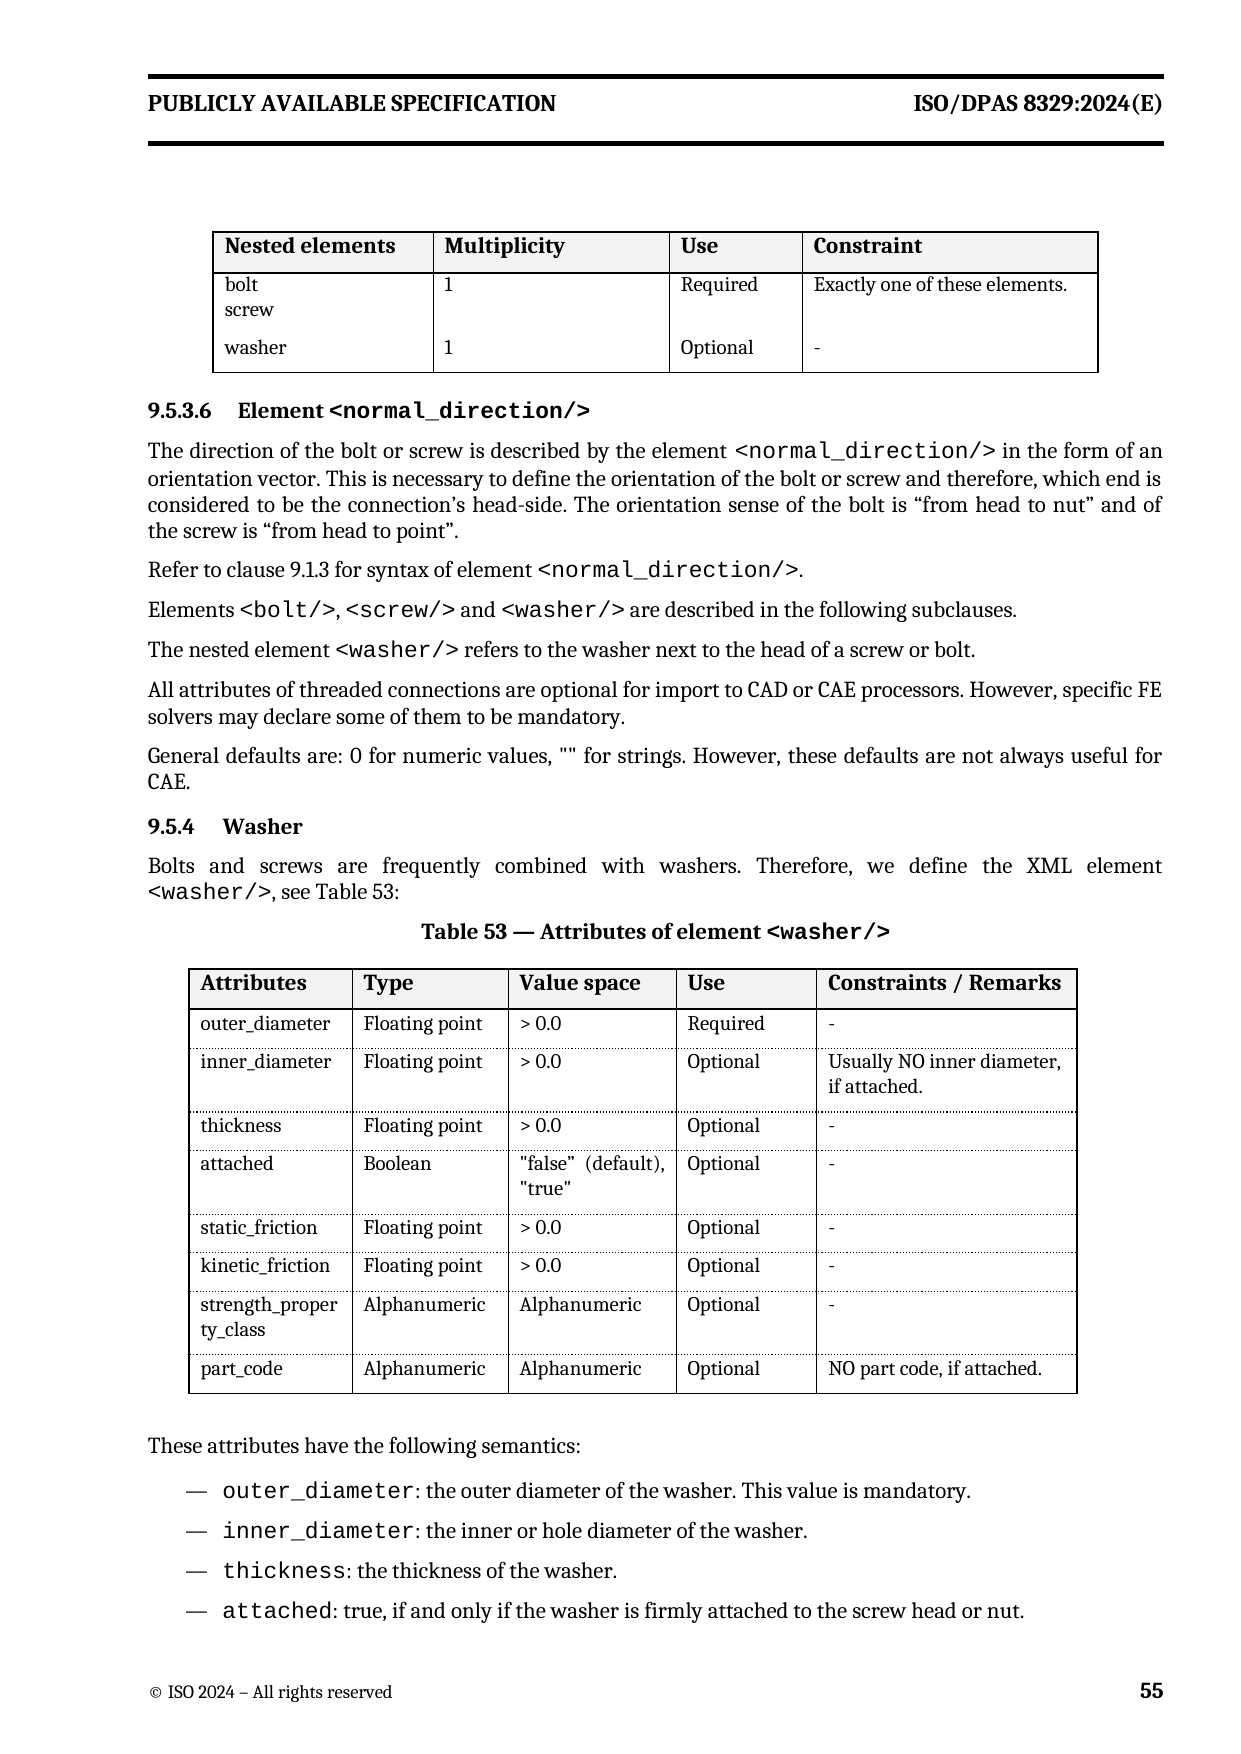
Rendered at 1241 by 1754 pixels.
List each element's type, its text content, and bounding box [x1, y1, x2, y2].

text Table 53 — Attributes of element <washer/> [148, 919, 1163, 947]
list attached: true, if and only if the washer is firmly attached to the screw head or nut. [185, 1598, 1163, 1625]
subtitle Element <normal_direction/> [148, 398, 1163, 426]
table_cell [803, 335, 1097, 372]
text The nested element <washer/> refers to the washer next to the head of a screw or bolt. [148, 637, 1163, 665]
subtitle Washer [148, 814, 1163, 840]
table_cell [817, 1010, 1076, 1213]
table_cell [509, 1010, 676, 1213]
list outer_diameter: the outer diameter of the washer. This value is mandatory. [185, 1478, 1163, 1505]
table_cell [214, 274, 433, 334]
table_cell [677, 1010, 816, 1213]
text Bolts and screws are frequently combined with washers. Therefore, we define the XML element <washer/>, see Table 53: [148, 853, 1163, 907]
list inner_diameter: the inner or hole diameter of the washer. [185, 1518, 1163, 1545]
text The direction of the bolt or screw is described by the element <normal_direction/> in the form of an orientation vector. This is necessary to define the orientation of the bolt or screw and therefore, which end is considered to be the connection’s head-side. The orientation sense of the bolt is “from head to nut” and of the screw is “from head to point”. [148, 438, 1163, 545]
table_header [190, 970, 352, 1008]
text These attributes have the following semantics: [148, 1433, 1163, 1459]
text Elements <bolt/>, <screw/> and <washer/> are described in the following subclauses. [148, 597, 1163, 625]
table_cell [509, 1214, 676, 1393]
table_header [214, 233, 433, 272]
text Refer to clause 9.1.3 for syntax of element <normal_direction/>. [148, 557, 1163, 585]
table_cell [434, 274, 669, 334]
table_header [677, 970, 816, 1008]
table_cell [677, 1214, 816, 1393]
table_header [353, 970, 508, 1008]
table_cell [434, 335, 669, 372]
list thickness: the thickness of the washer. [185, 1558, 1163, 1585]
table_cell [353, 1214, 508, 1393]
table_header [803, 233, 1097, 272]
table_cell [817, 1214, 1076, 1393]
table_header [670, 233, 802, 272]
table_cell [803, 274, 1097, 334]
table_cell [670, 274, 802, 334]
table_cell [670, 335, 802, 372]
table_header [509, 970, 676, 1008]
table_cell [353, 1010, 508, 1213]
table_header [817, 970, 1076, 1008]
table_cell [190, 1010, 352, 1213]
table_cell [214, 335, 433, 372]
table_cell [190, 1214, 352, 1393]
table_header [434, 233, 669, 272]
text All attributes of threaded connections are optional for import to CAD or CAE processors. However, specific FE solvers may declare some of them to be mandatory. [148, 677, 1163, 730]
text General defaults are: 0 for numeric values, "" for strings. However, these defaults are not always useful for CAE. [148, 742, 1163, 795]
